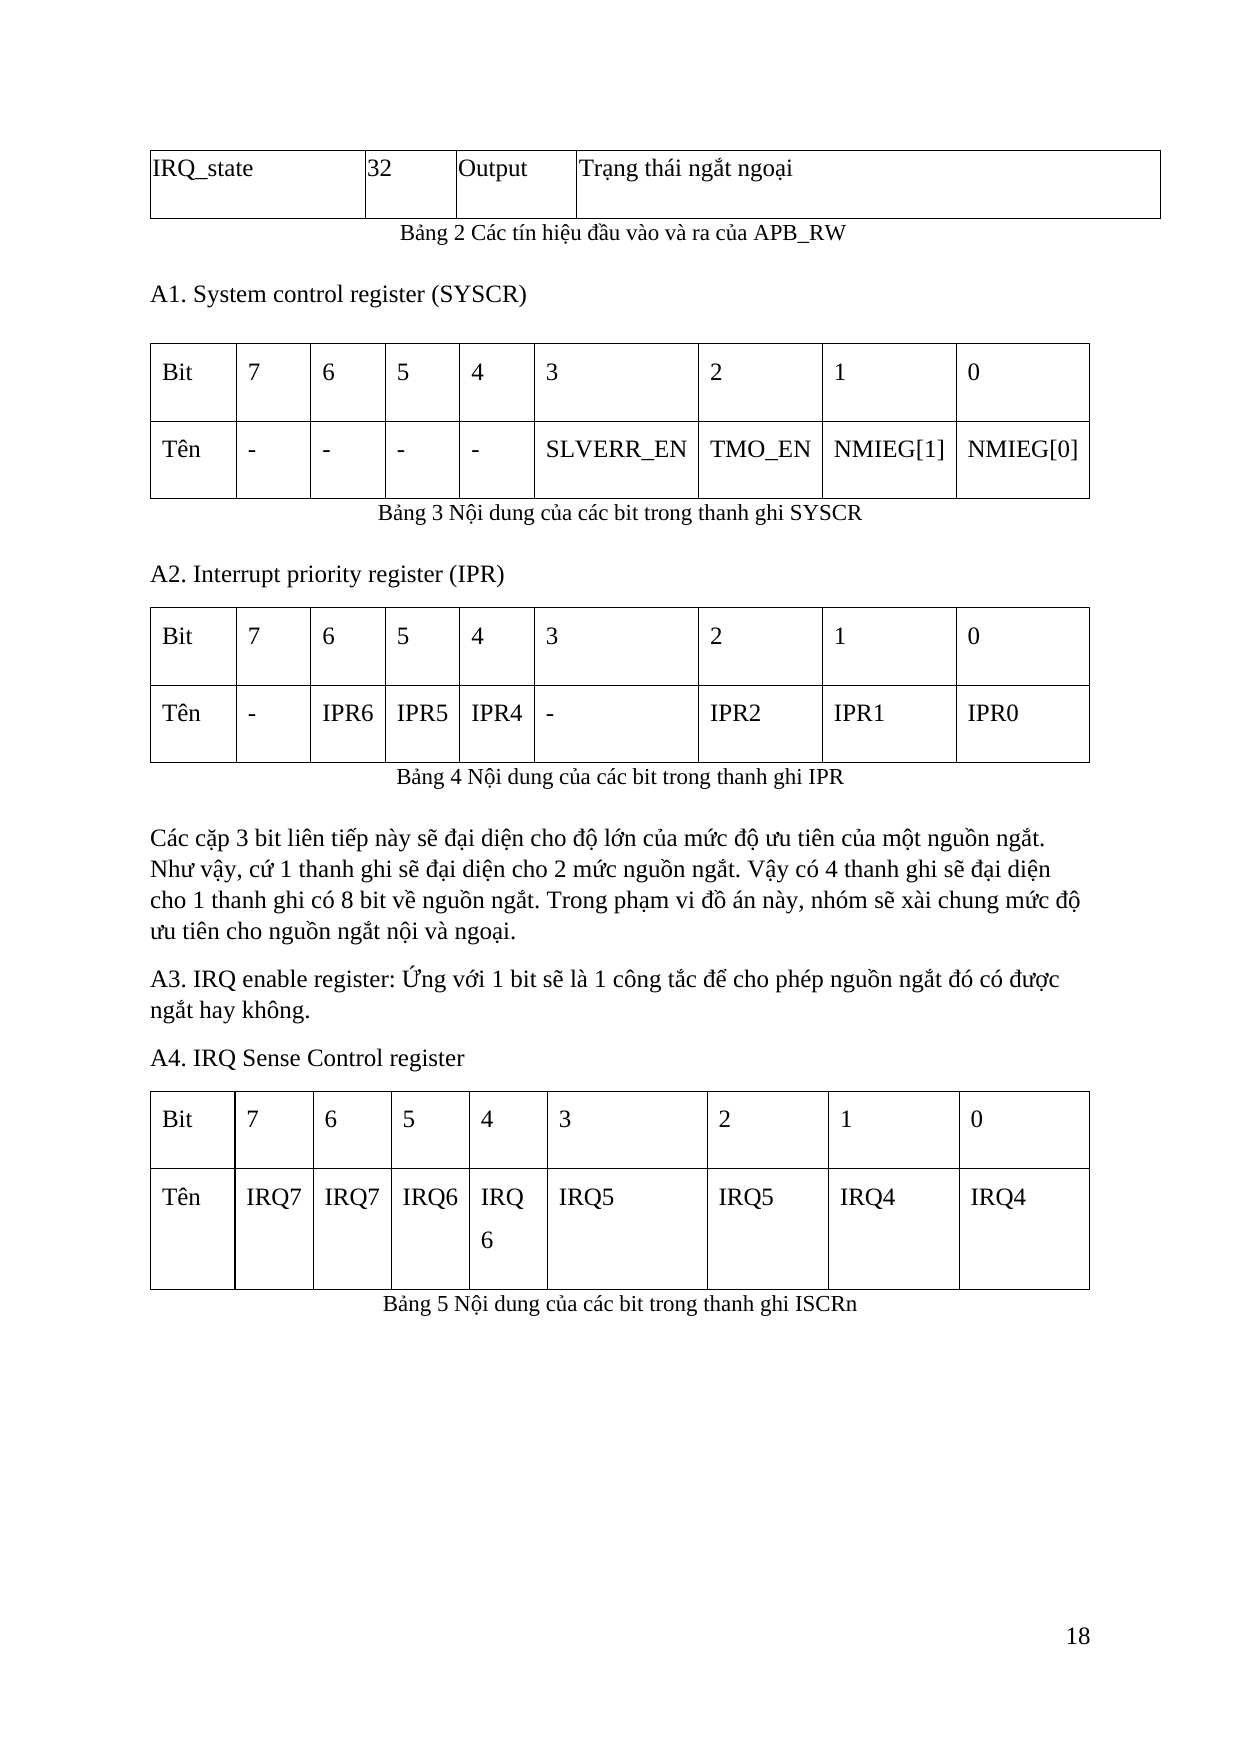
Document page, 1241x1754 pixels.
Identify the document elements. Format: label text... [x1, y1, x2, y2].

text A1. System control register (SYSCR) [150, 279, 1090, 308]
table_header 0 [960, 1092, 1089, 1168]
table_header 1 [829, 1092, 959, 1168]
table_header 5 [386, 608, 459, 684]
table_header 3 [548, 1092, 707, 1168]
table_header 6 [311, 608, 385, 684]
table_header 0 [957, 608, 1089, 684]
table_cell - [460, 422, 534, 498]
table_header Bit [151, 344, 236, 421]
table_cell Trạng thái ngắt ngoại [577, 151, 1160, 218]
table_cell 32 [366, 151, 456, 218]
table_cell SLVERR_EN [535, 422, 698, 498]
table_header 2 [699, 344, 822, 421]
table_cell NMIEG[1] [823, 422, 956, 498]
table_cell - [386, 422, 459, 498]
table_cell IRQ5 [548, 1169, 707, 1288]
table_header 7 [237, 608, 310, 684]
table_cell - [535, 686, 698, 762]
table_cell IPR0 [957, 686, 1089, 762]
table_cell NMIEG[0] [957, 422, 1089, 498]
table_cell TMO_EN [699, 422, 822, 498]
table_header Bit [151, 608, 236, 684]
table_cell IRQ6 [470, 1169, 547, 1288]
table_header 3 [535, 344, 698, 421]
table_cell IRQ6 [392, 1169, 469, 1288]
table_header 4 [460, 608, 534, 684]
table_header 4 [470, 1092, 547, 1168]
table_cell IPR6 [311, 686, 385, 762]
table_cell IPR2 [699, 686, 822, 762]
table_cell Tên [151, 1169, 234, 1288]
table_header 7 [237, 344, 310, 421]
table_header 0 [957, 344, 1089, 421]
table_cell - [237, 422, 310, 498]
table_header 3 [535, 608, 698, 684]
table_header 2 [699, 608, 822, 684]
table_header 7 [236, 1092, 313, 1168]
table_header Bit [151, 1092, 234, 1168]
text A2. Interrupt priority register (IPR) [150, 559, 1090, 588]
table_header 2 [708, 1092, 828, 1168]
table_cell IRQ4 [829, 1169, 959, 1288]
table_cell IRQ7 [236, 1169, 313, 1288]
text Các cặp 3 bit liên tiếp này sẽ đại diện cho độ lớn của mức độ ưu tiên của một nguồn ngắt. Như vậy, cứ 1 thanh ghi sẽ đại diện cho 2 mức nguồn ngắt. Vậy có 4 thanh ghi sẽ đại diện cho 1 thanh ghi có 8 bit về nguồn ngắt. Trong phạm vi đồ án này, nhóm sẽ xài chung mức độ ưu tiên cho nguồn ngắt nội và ngoại. [150, 823, 1090, 945]
table_cell IPR1 [823, 686, 956, 762]
text A4. IRQ Sense Control register [150, 1043, 1090, 1072]
table_cell Tên [151, 422, 236, 498]
table_header 6 [311, 344, 385, 421]
text A3. IRQ enable register: Ứng với 1 bit sẽ là 1 công tắc để cho phép nguồn ngắt đó có được ngắt hay không. [150, 964, 1090, 1024]
table_cell IRQ5 [708, 1169, 828, 1288]
table_cell - [311, 422, 385, 498]
table_header 5 [392, 1092, 469, 1168]
table_header 4 [460, 344, 534, 421]
table_header 5 [386, 344, 459, 421]
table_header 6 [314, 1092, 391, 1168]
table_cell IPR4 [460, 686, 534, 762]
table_cell IRQ4 [960, 1169, 1089, 1288]
table_cell Tên [151, 686, 236, 762]
table_header 1 [823, 608, 956, 684]
table_cell IRQ_state [151, 151, 365, 218]
table_header 1 [823, 344, 956, 421]
table_cell - [237, 686, 310, 762]
table_cell IRQ7 [314, 1169, 391, 1288]
table_cell IPR5 [386, 686, 459, 762]
table_cell Output [457, 151, 576, 218]
